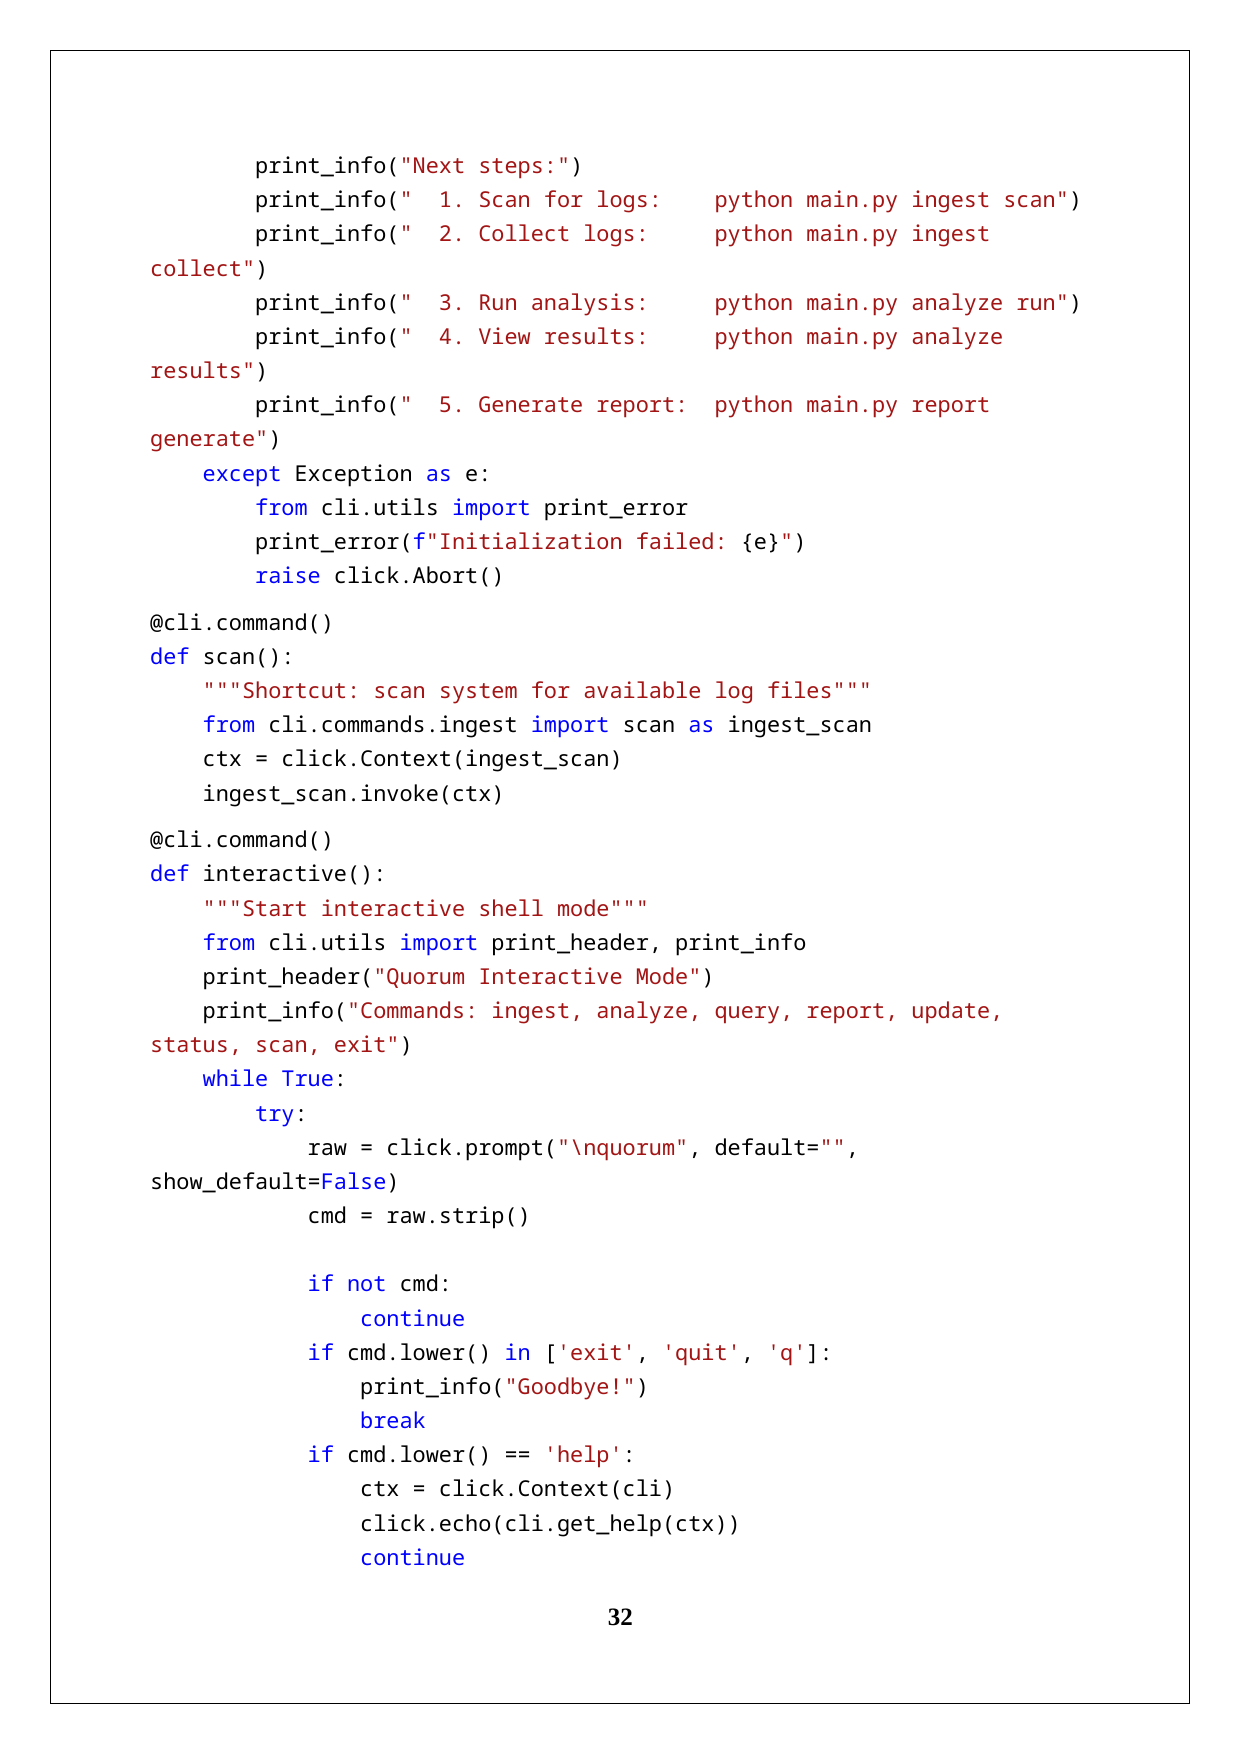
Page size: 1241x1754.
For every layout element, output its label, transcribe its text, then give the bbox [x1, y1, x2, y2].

text cmd = raw.strip() [150, 1200, 1090, 1230]
text print_info(" 1. Scan for logs: python main.py ingest scan") [150, 184, 1090, 214]
text raise click.Abort() [150, 560, 1090, 590]
text print_info("Next steps:") [150, 150, 1090, 180]
text @cli.command() [150, 607, 1090, 636]
text @cli.command() [150, 824, 1090, 854]
text print_error(f"Initialization failed: {e}") [150, 526, 1090, 556]
text def scan(): [150, 641, 1090, 671]
text print_info(" 3. Run analysis: python main.py analyze run") [150, 287, 1090, 316]
text continue [150, 1542, 1090, 1571]
text try: [150, 1097, 1090, 1127]
text ctx = click.Context(ingest_scan) [150, 743, 1090, 773]
text print_info(" 5. Generate report: python main.py report generate") [150, 389, 1090, 453]
text click.echo(cli.get_help(ctx)) [150, 1507, 1090, 1537]
text raw = click.prompt("\nquorum", default="", show_default=False) [150, 1132, 1090, 1196]
text def interactive(): [150, 858, 1090, 888]
text ingest_scan.invoke(ctx) [150, 777, 1090, 807]
text from cli.utils import print_header, print_info [150, 927, 1090, 956]
text break [150, 1405, 1090, 1435]
text continue [150, 1302, 1090, 1332]
text """Start interactive shell mode""" [150, 892, 1090, 922]
text """Shortcut: scan system for available log files""" [150, 675, 1090, 705]
text if cmd.lower() == 'help': [150, 1439, 1090, 1469]
text print_info(" 2. Collect logs: python main.py ingest collect") [150, 218, 1090, 282]
text print_info("Commands: ingest, analyze, query, report, update, status, scan, exit") [150, 995, 1090, 1059]
text if not cmd: [150, 1268, 1090, 1298]
text from cli.utils import print_error [150, 492, 1090, 521]
text if cmd.lower() in ['exit', 'quit', 'q']: [150, 1337, 1090, 1366]
text ctx = click.Context(cli) [150, 1473, 1090, 1503]
text except Exception as e: [150, 457, 1090, 487]
text print_header("Quorum Interactive Mode") [150, 961, 1090, 991]
text while True: [150, 1063, 1090, 1093]
text print_info(" 4. View results: python main.py analyze results") [150, 321, 1090, 385]
text from cli.commands.ingest import scan as ingest_scan [150, 709, 1090, 739]
text print_info("Goodbye!") [150, 1371, 1090, 1401]
